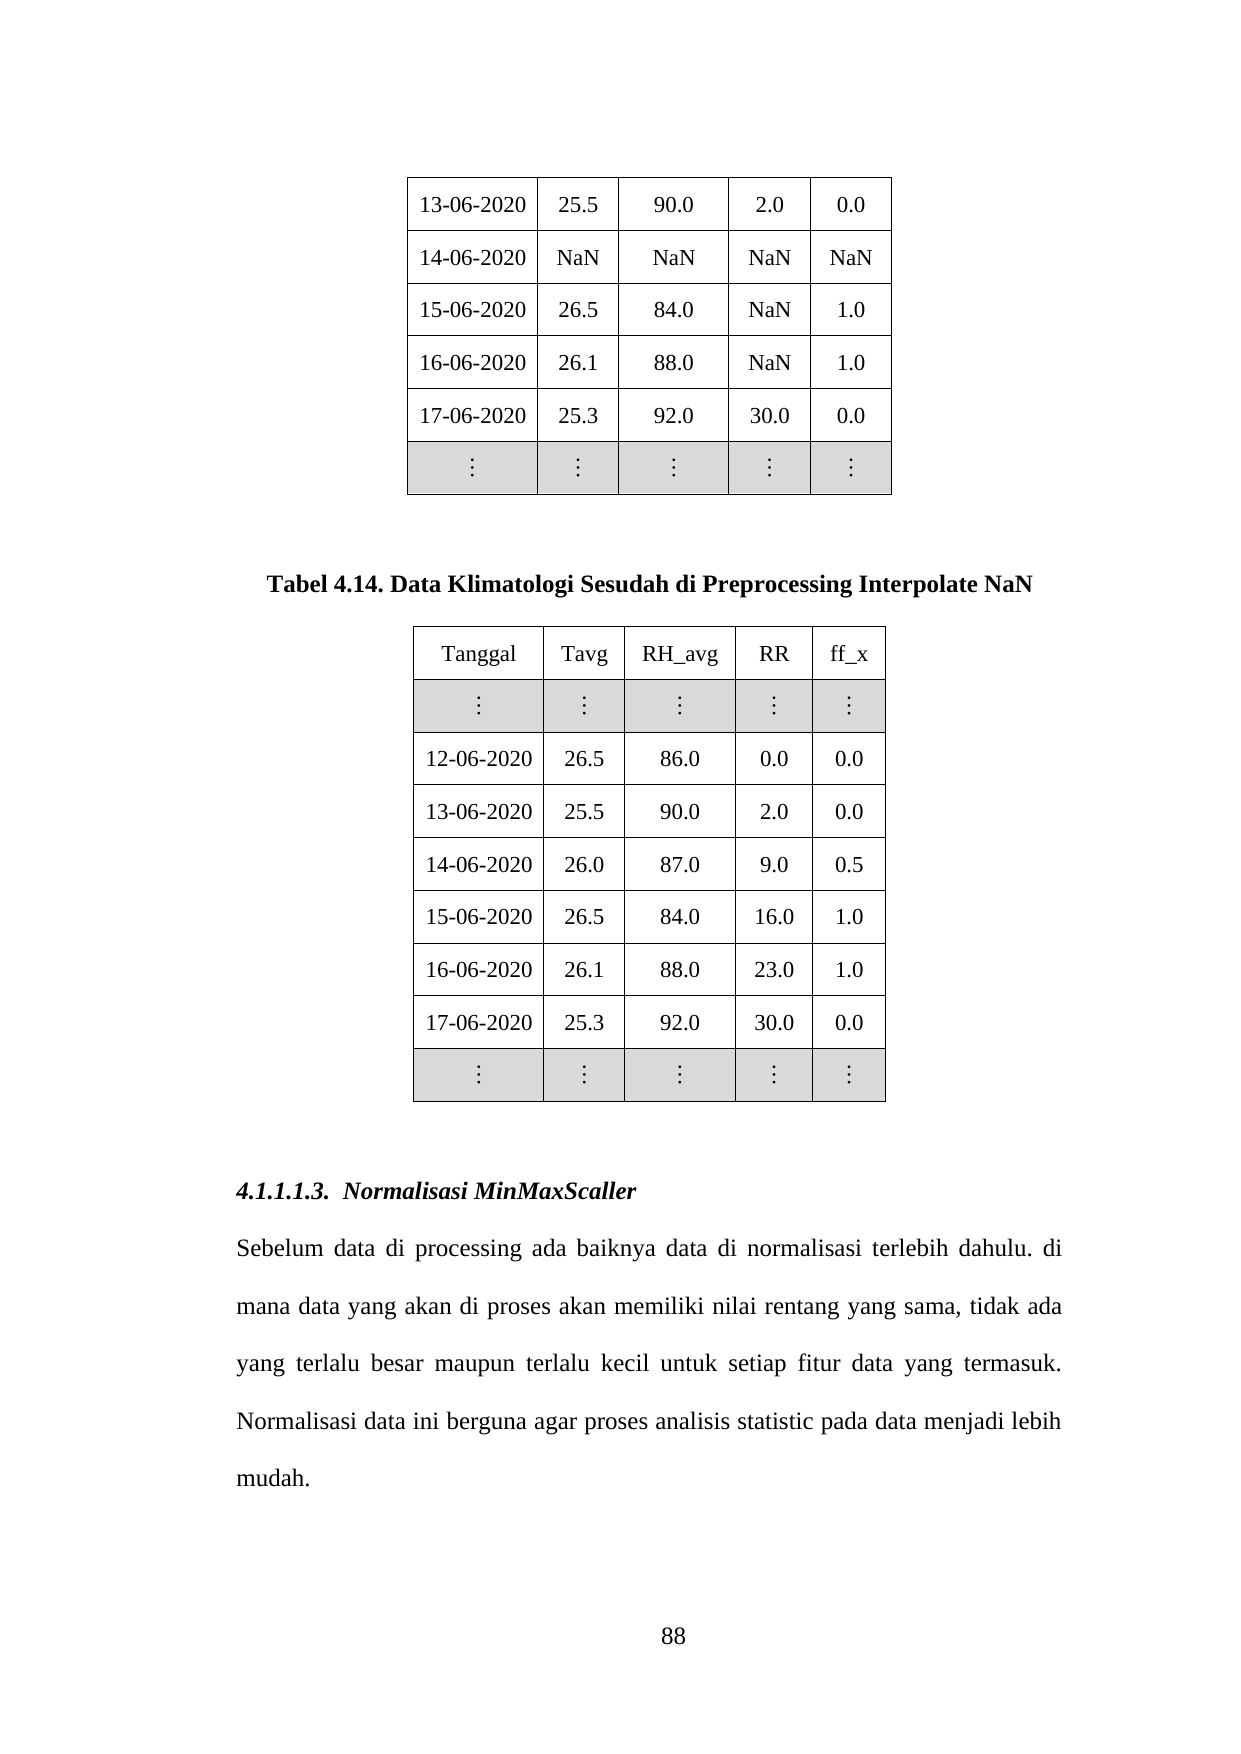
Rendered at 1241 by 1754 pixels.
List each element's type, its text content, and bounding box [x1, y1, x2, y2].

table_cell … [625, 1049, 735, 1101]
table_cell … [414, 1049, 543, 1101]
table_header Tanggal [414, 627, 543, 679]
table_header ff_x [813, 627, 885, 679]
table_cell 17-06-2020 [414, 996, 543, 1048]
table_cell 12-06-2020 [414, 733, 543, 784]
table_cell 16-06-2020 [408, 336, 537, 388]
table_cell 0.0 [811, 389, 891, 441]
table_cell … [736, 1049, 812, 1101]
table_cell … [619, 442, 728, 493]
table_cell 88.0 [625, 944, 735, 995]
table_cell 2.0 [729, 178, 810, 230]
table_cell NaN [729, 231, 810, 283]
table_cell … [538, 442, 618, 493]
table_cell 1.0 [811, 284, 891, 335]
table_cell NaN [729, 336, 810, 388]
table_cell … [813, 1049, 885, 1101]
table_cell 26.0 [544, 838, 624, 890]
table_cell 88.0 [619, 336, 728, 388]
table_cell 15-06-2020 [414, 891, 543, 942]
table_cell 0.0 [813, 785, 885, 837]
table_cell 0.0 [811, 178, 891, 230]
table_cell 0.0 [736, 733, 812, 784]
table_cell 26.1 [538, 336, 618, 388]
table_cell 16.0 [736, 891, 812, 942]
table_cell 25.3 [538, 389, 618, 441]
table_cell 87.0 [625, 838, 735, 890]
table_cell … [414, 680, 543, 732]
table_cell 84.0 [625, 891, 735, 942]
table_cell 16-06-2020 [414, 944, 543, 995]
table_cell … [544, 680, 624, 732]
table_cell 25.5 [538, 178, 618, 230]
subtitle Normalisasi MinMaxScaller [236, 1176, 1063, 1204]
table_cell 92.0 [625, 996, 735, 1048]
table_cell … [544, 1049, 624, 1101]
table_cell 26.5 [538, 284, 618, 335]
table_header Tavg [544, 627, 624, 679]
table_cell 2.0 [736, 785, 812, 837]
table_cell 84.0 [619, 284, 728, 335]
table_cell 23.0 [736, 944, 812, 995]
text Sebelum data di processing ada baiknya data di normalisasi terlebih dahulu. di mana data yang akan di proses akan memiliki nilai rentang yang sama, tidak ada yang terlalu besar maupun terlalu kecil untuk setiap fitur data yang termasuk. Normalisasi data ini berguna agar proses analisis statistic pada data menjadi lebih mudah. [236, 1233, 1063, 1492]
table_cell 1.0 [813, 944, 885, 995]
table_cell … [736, 680, 812, 732]
table_cell 1.0 [813, 891, 885, 942]
table_cell 26.1 [544, 944, 624, 995]
table_cell 14-06-2020 [408, 231, 537, 283]
table_cell … [811, 442, 891, 493]
table_cell 90.0 [619, 178, 728, 230]
table_cell … [729, 442, 810, 493]
table_cell 14-06-2020 [414, 838, 543, 890]
table_cell 90.0 [625, 785, 735, 837]
table_cell 0.0 [813, 996, 885, 1048]
table_cell 86.0 [625, 733, 735, 784]
table_cell NaN [729, 284, 810, 335]
table_cell 15-06-2020 [408, 284, 537, 335]
table_cell … [408, 442, 537, 493]
table_cell NaN [538, 231, 618, 283]
table_cell 26.5 [544, 891, 624, 942]
table_header RR [736, 627, 812, 679]
table_cell 13-06-2020 [408, 178, 537, 230]
table_cell 9.0 [736, 838, 812, 890]
table_cell NaN [619, 231, 728, 283]
table_cell … [625, 680, 735, 732]
table_cell 30.0 [729, 389, 810, 441]
table_cell 0.5 [813, 838, 885, 890]
table_header RH_avg [625, 627, 735, 679]
table_cell … [813, 680, 885, 732]
table_cell 0.0 [813, 733, 885, 784]
table_cell NaN [811, 231, 891, 283]
table_cell 92.0 [619, 389, 728, 441]
table_cell 17-06-2020 [408, 389, 537, 441]
table_cell 25.5 [544, 785, 624, 837]
table_cell 1.0 [811, 336, 891, 388]
table_cell 13-06-2020 [414, 785, 543, 837]
table_cell 26.5 [544, 733, 624, 784]
table_cell 25.3 [544, 996, 624, 1048]
table_cell 30.0 [736, 996, 812, 1048]
